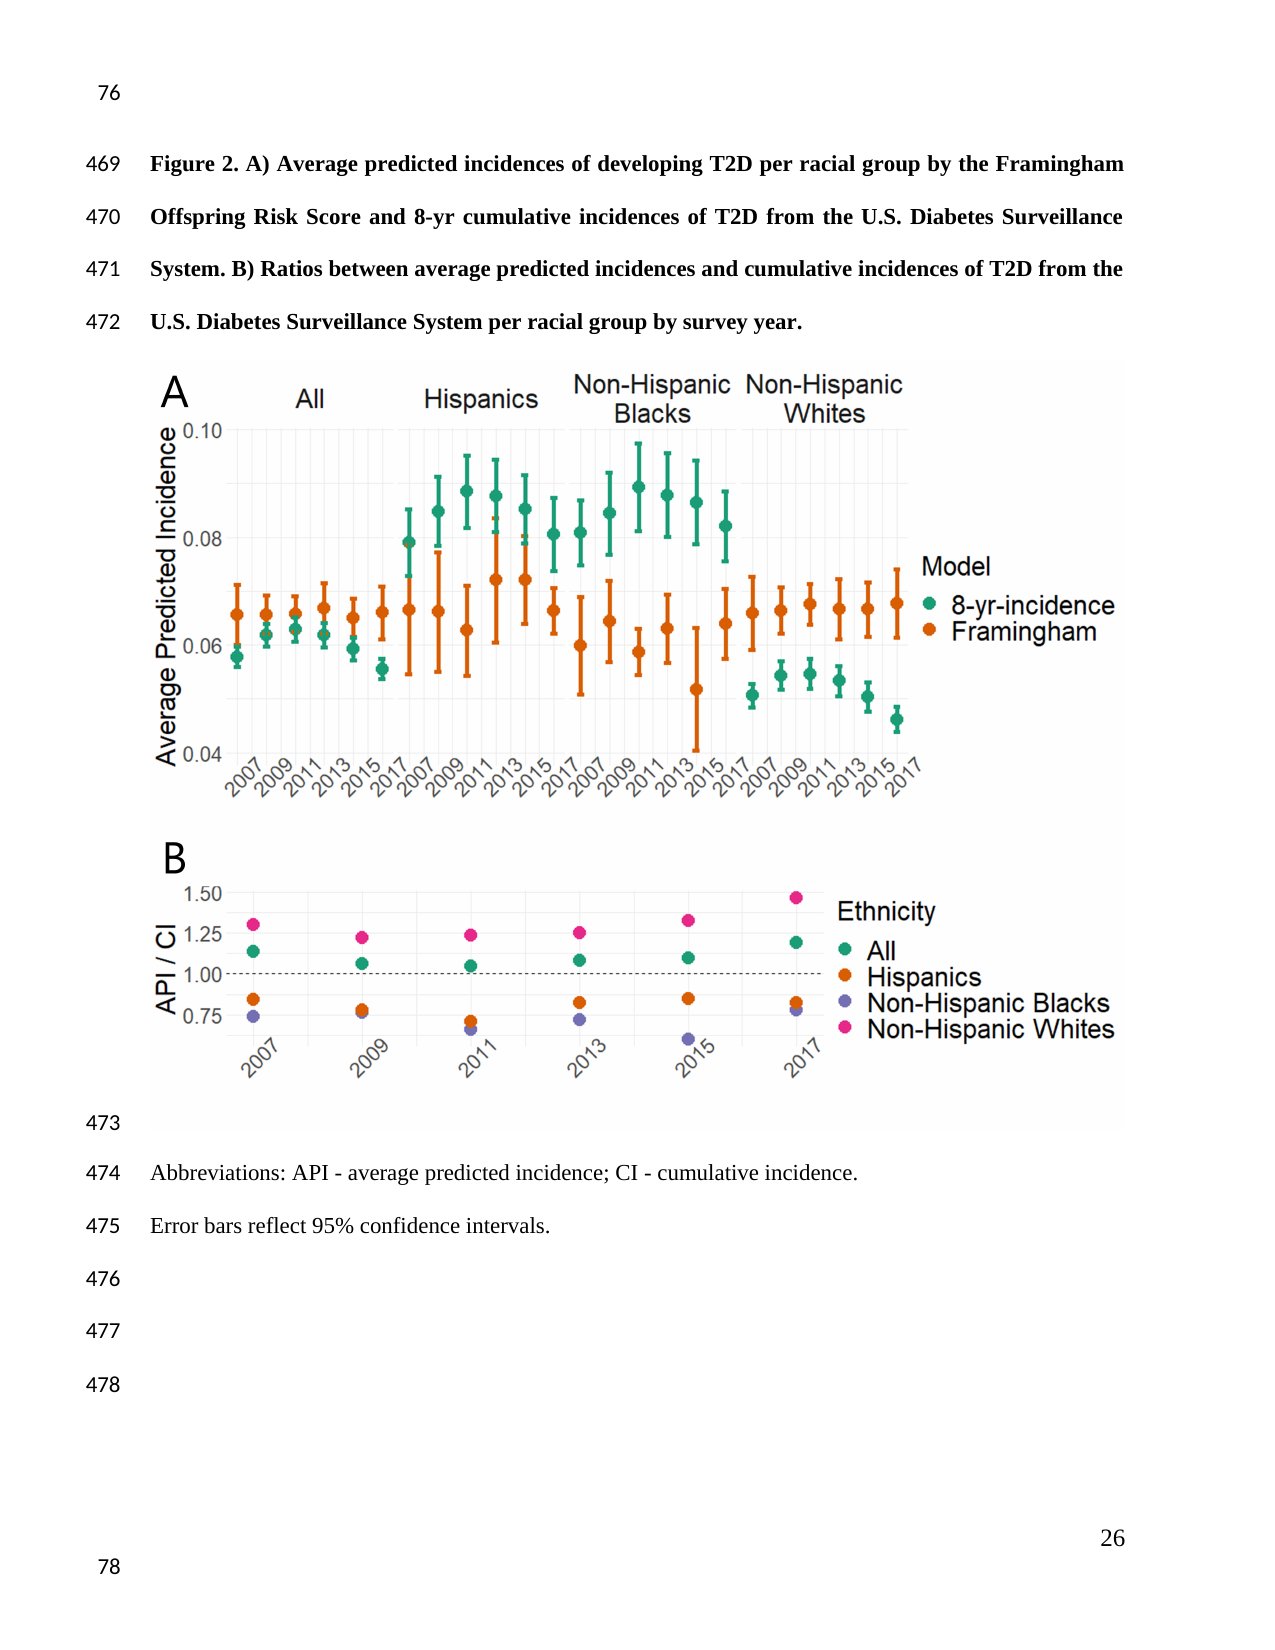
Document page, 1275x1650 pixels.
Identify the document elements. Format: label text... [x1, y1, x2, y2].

text Error bars reflect 95% confidence intervals. [150, 1212, 1125, 1238]
text Figure 2. A) Average predicted incidences of developing T2D per racial group by the Framingham Offspring Risk Score and 8-yr cumulative incidences of T2D from the U.S. Diabetes Surveillance System. B) Ratios between average predicted incidences and cumulative incidences of T2D from the U.S. Diabetes Surveillance System per racial group by survey year. [150, 150, 1125, 334]
text Abbreviations: API - average predicted incidence; CI - cumulative incidence. [150, 1159, 1125, 1186]
picture [150, 360, 1124, 1131]
